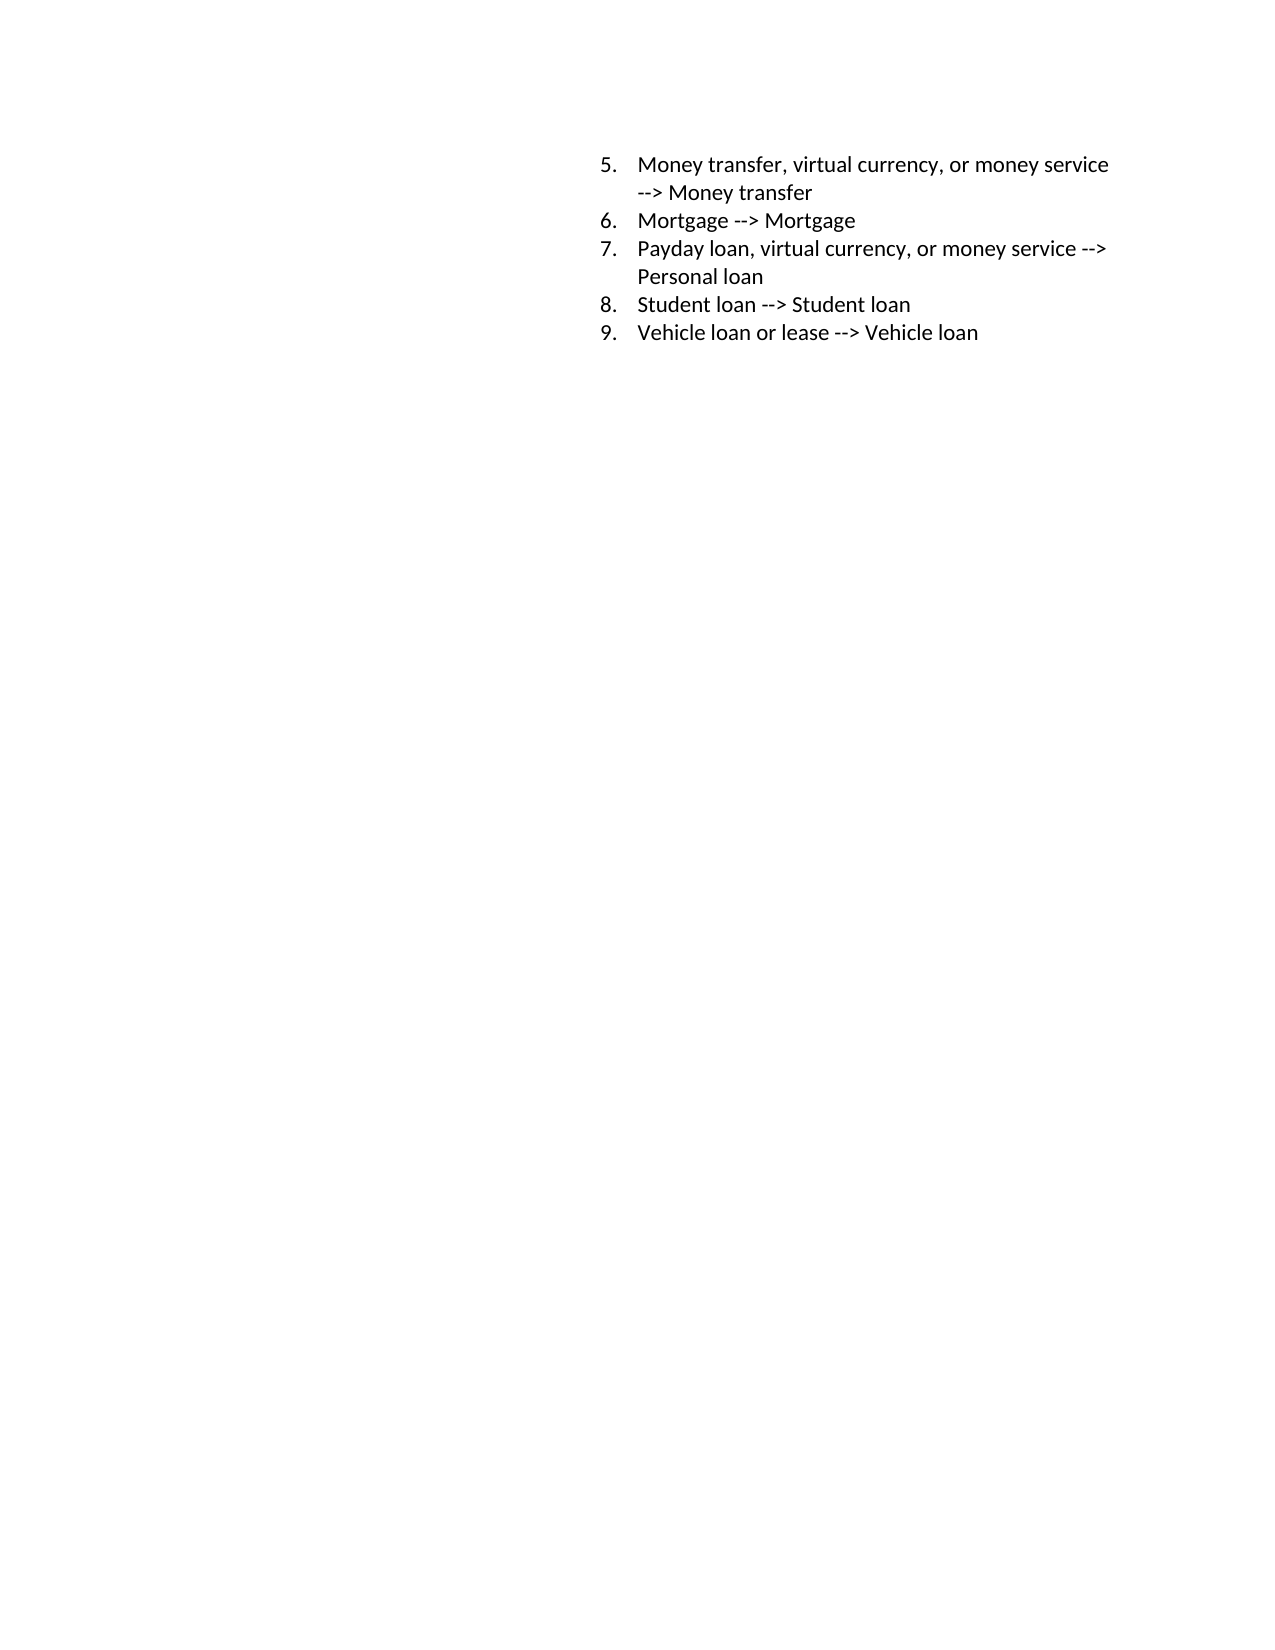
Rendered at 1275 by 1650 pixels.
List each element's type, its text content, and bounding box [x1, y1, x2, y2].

list Money transfer, virtual currency, or money service --> Money transfer [600, 150, 1125, 206]
list Vehicle loan or lease --> Vehicle loan [600, 318, 1125, 346]
list Payday loan, virtual currency, or money service --> Personal loan [600, 234, 1125, 290]
list Student loan --> Student loan [600, 290, 1125, 318]
list Mortgage --> Mortgage [600, 206, 1125, 234]
